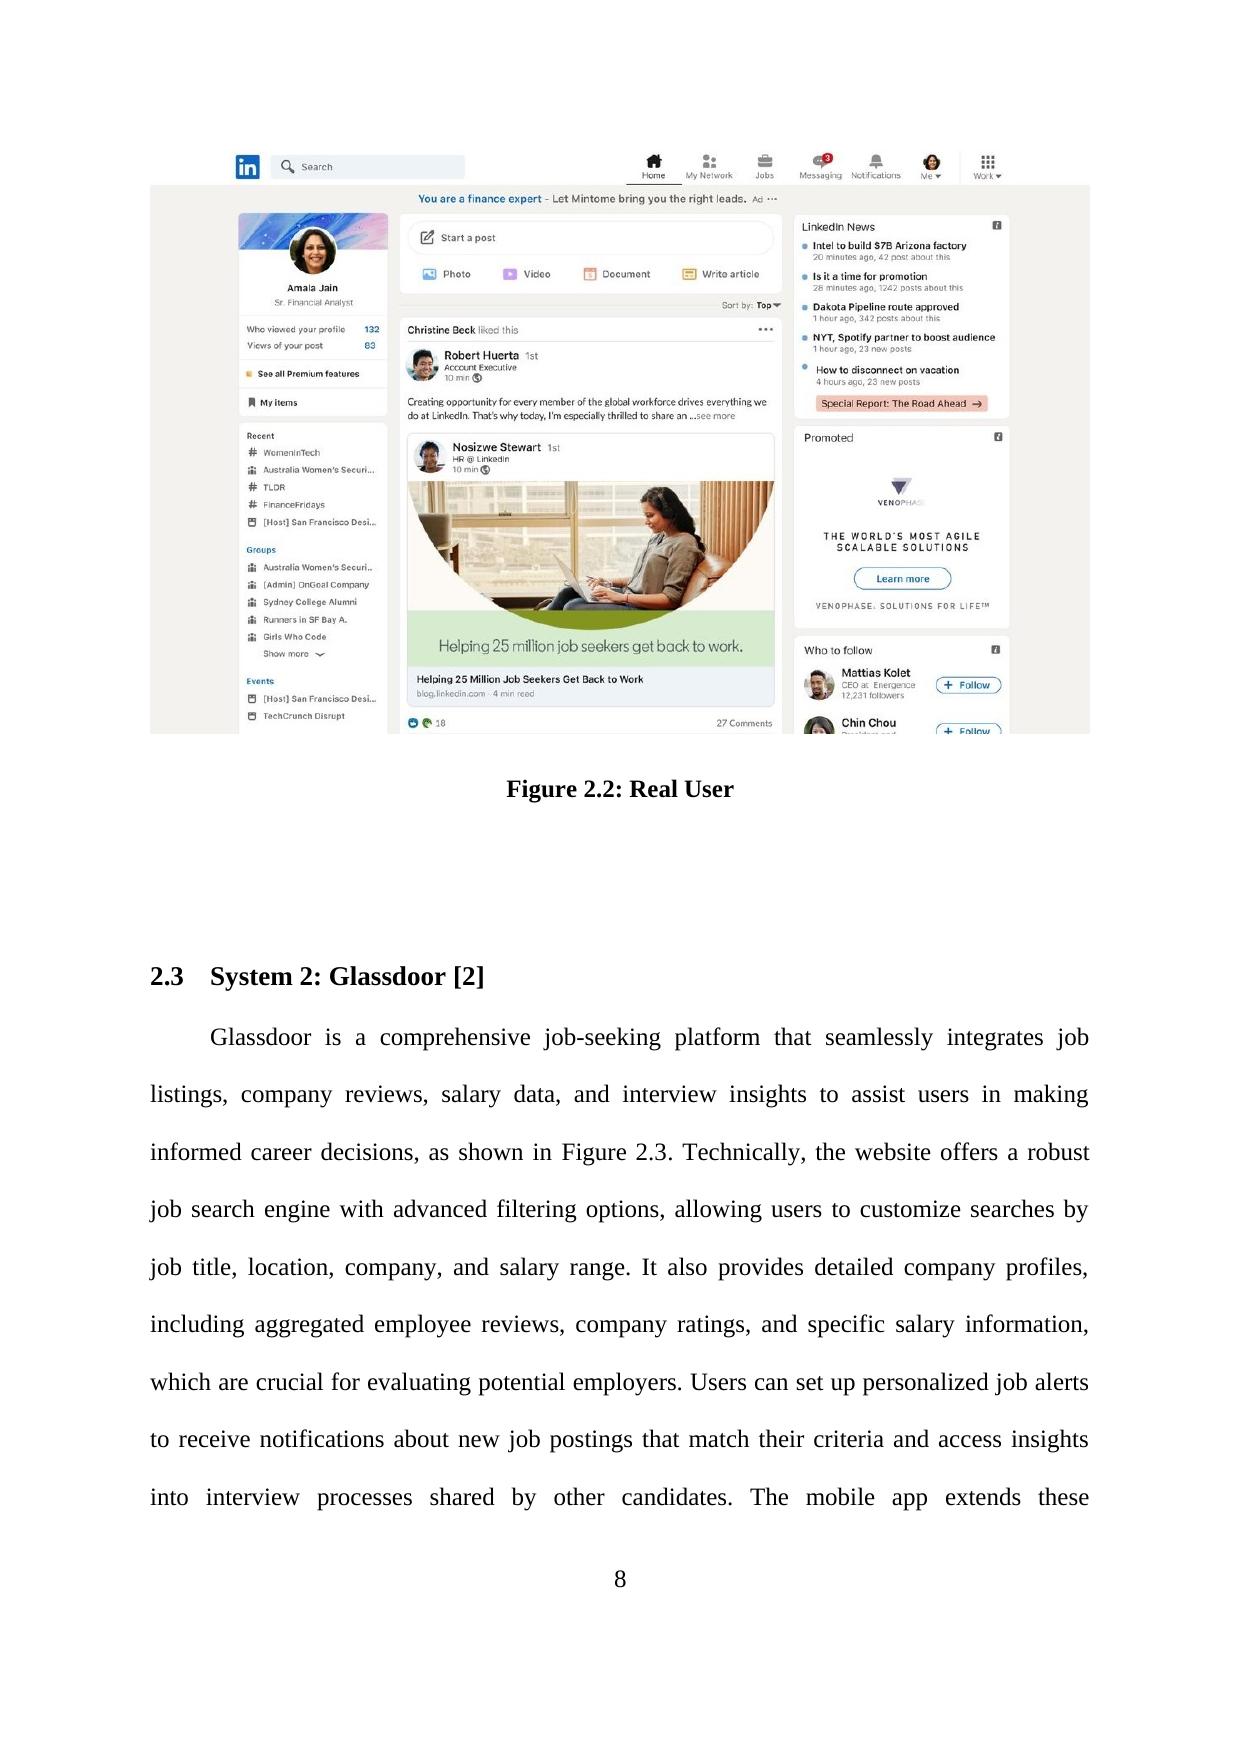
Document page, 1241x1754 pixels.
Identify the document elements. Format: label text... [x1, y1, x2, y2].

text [150, 1022, 1090, 1511]
text Figure ‎2.2: Real User [150, 774, 1090, 803]
subtitle System 2: Glassdoor [150, 959, 1090, 991]
picture [150, 150, 1091, 734]
